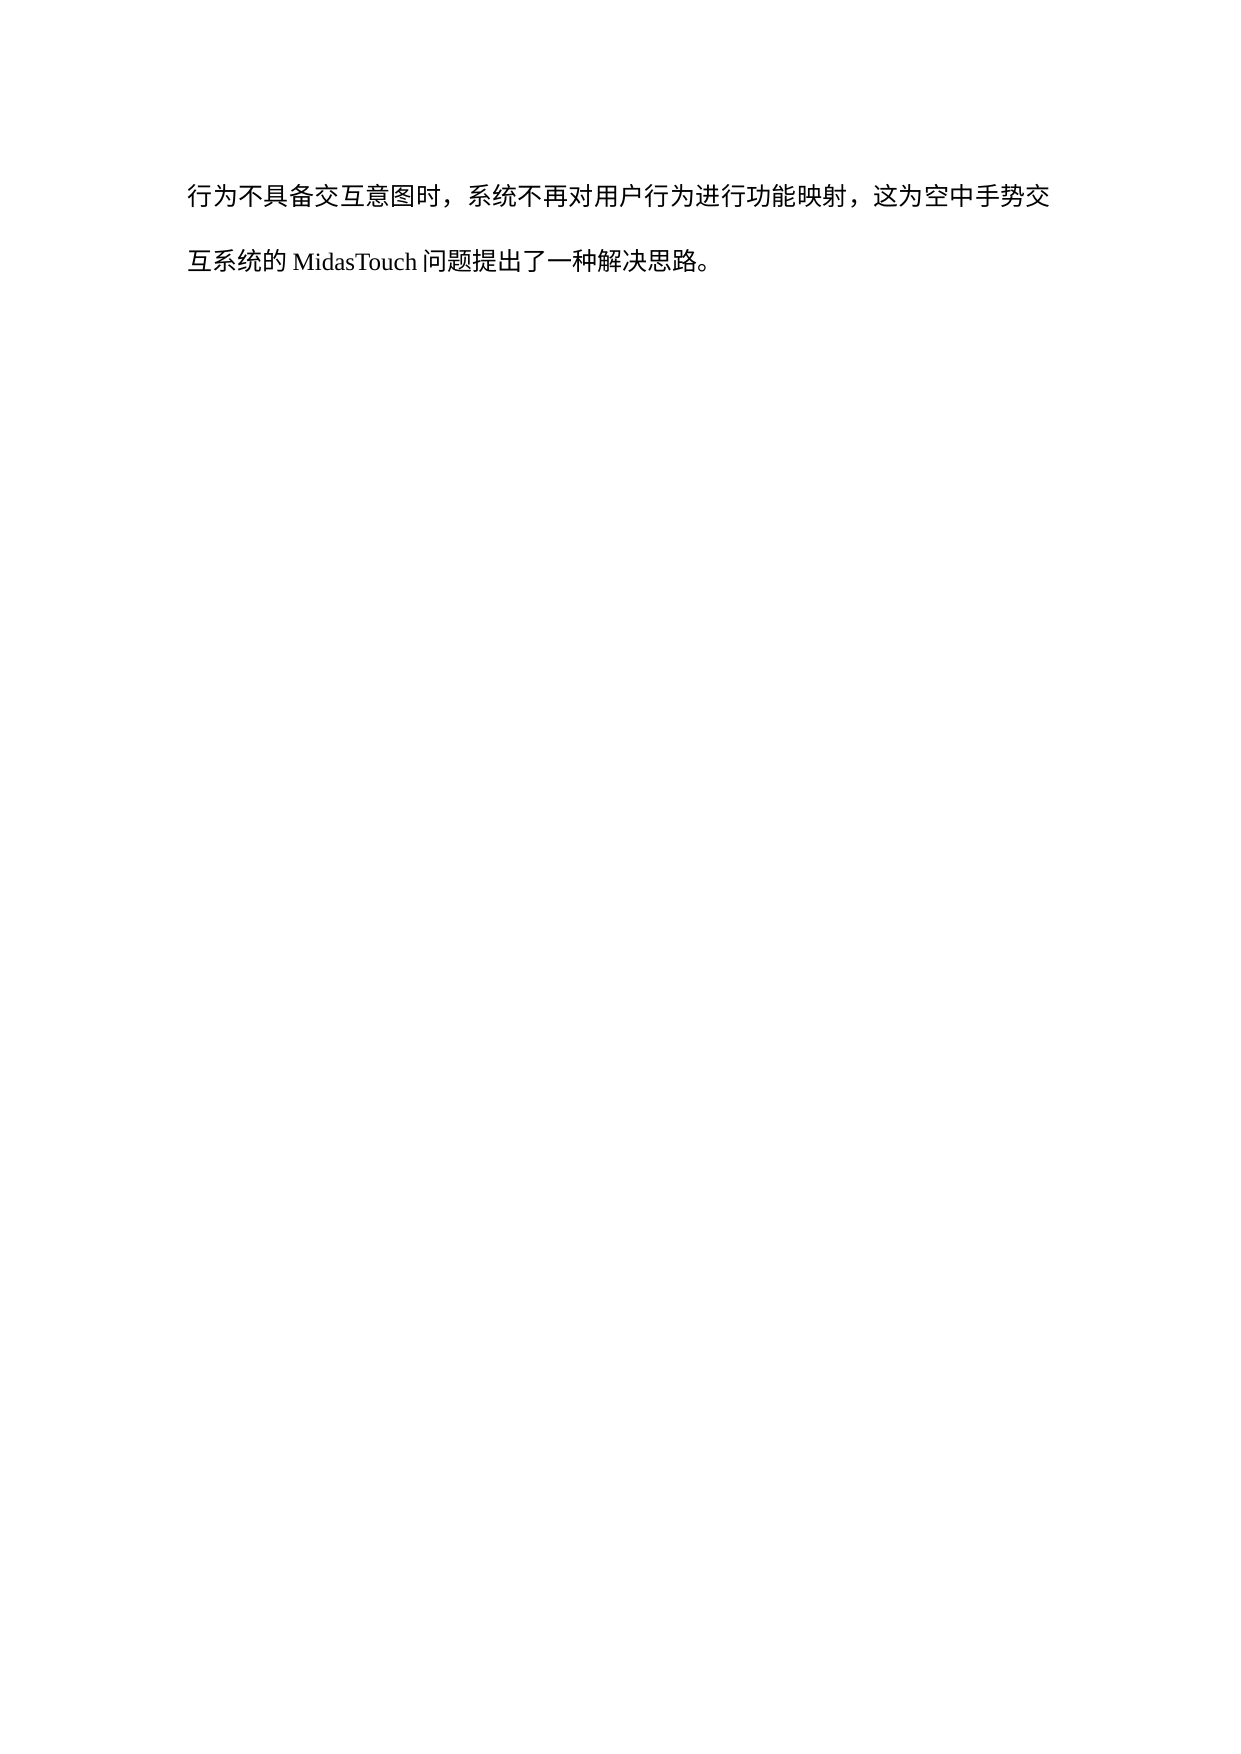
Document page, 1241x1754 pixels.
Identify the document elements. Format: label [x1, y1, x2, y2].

text [187, 162, 1053, 292]
